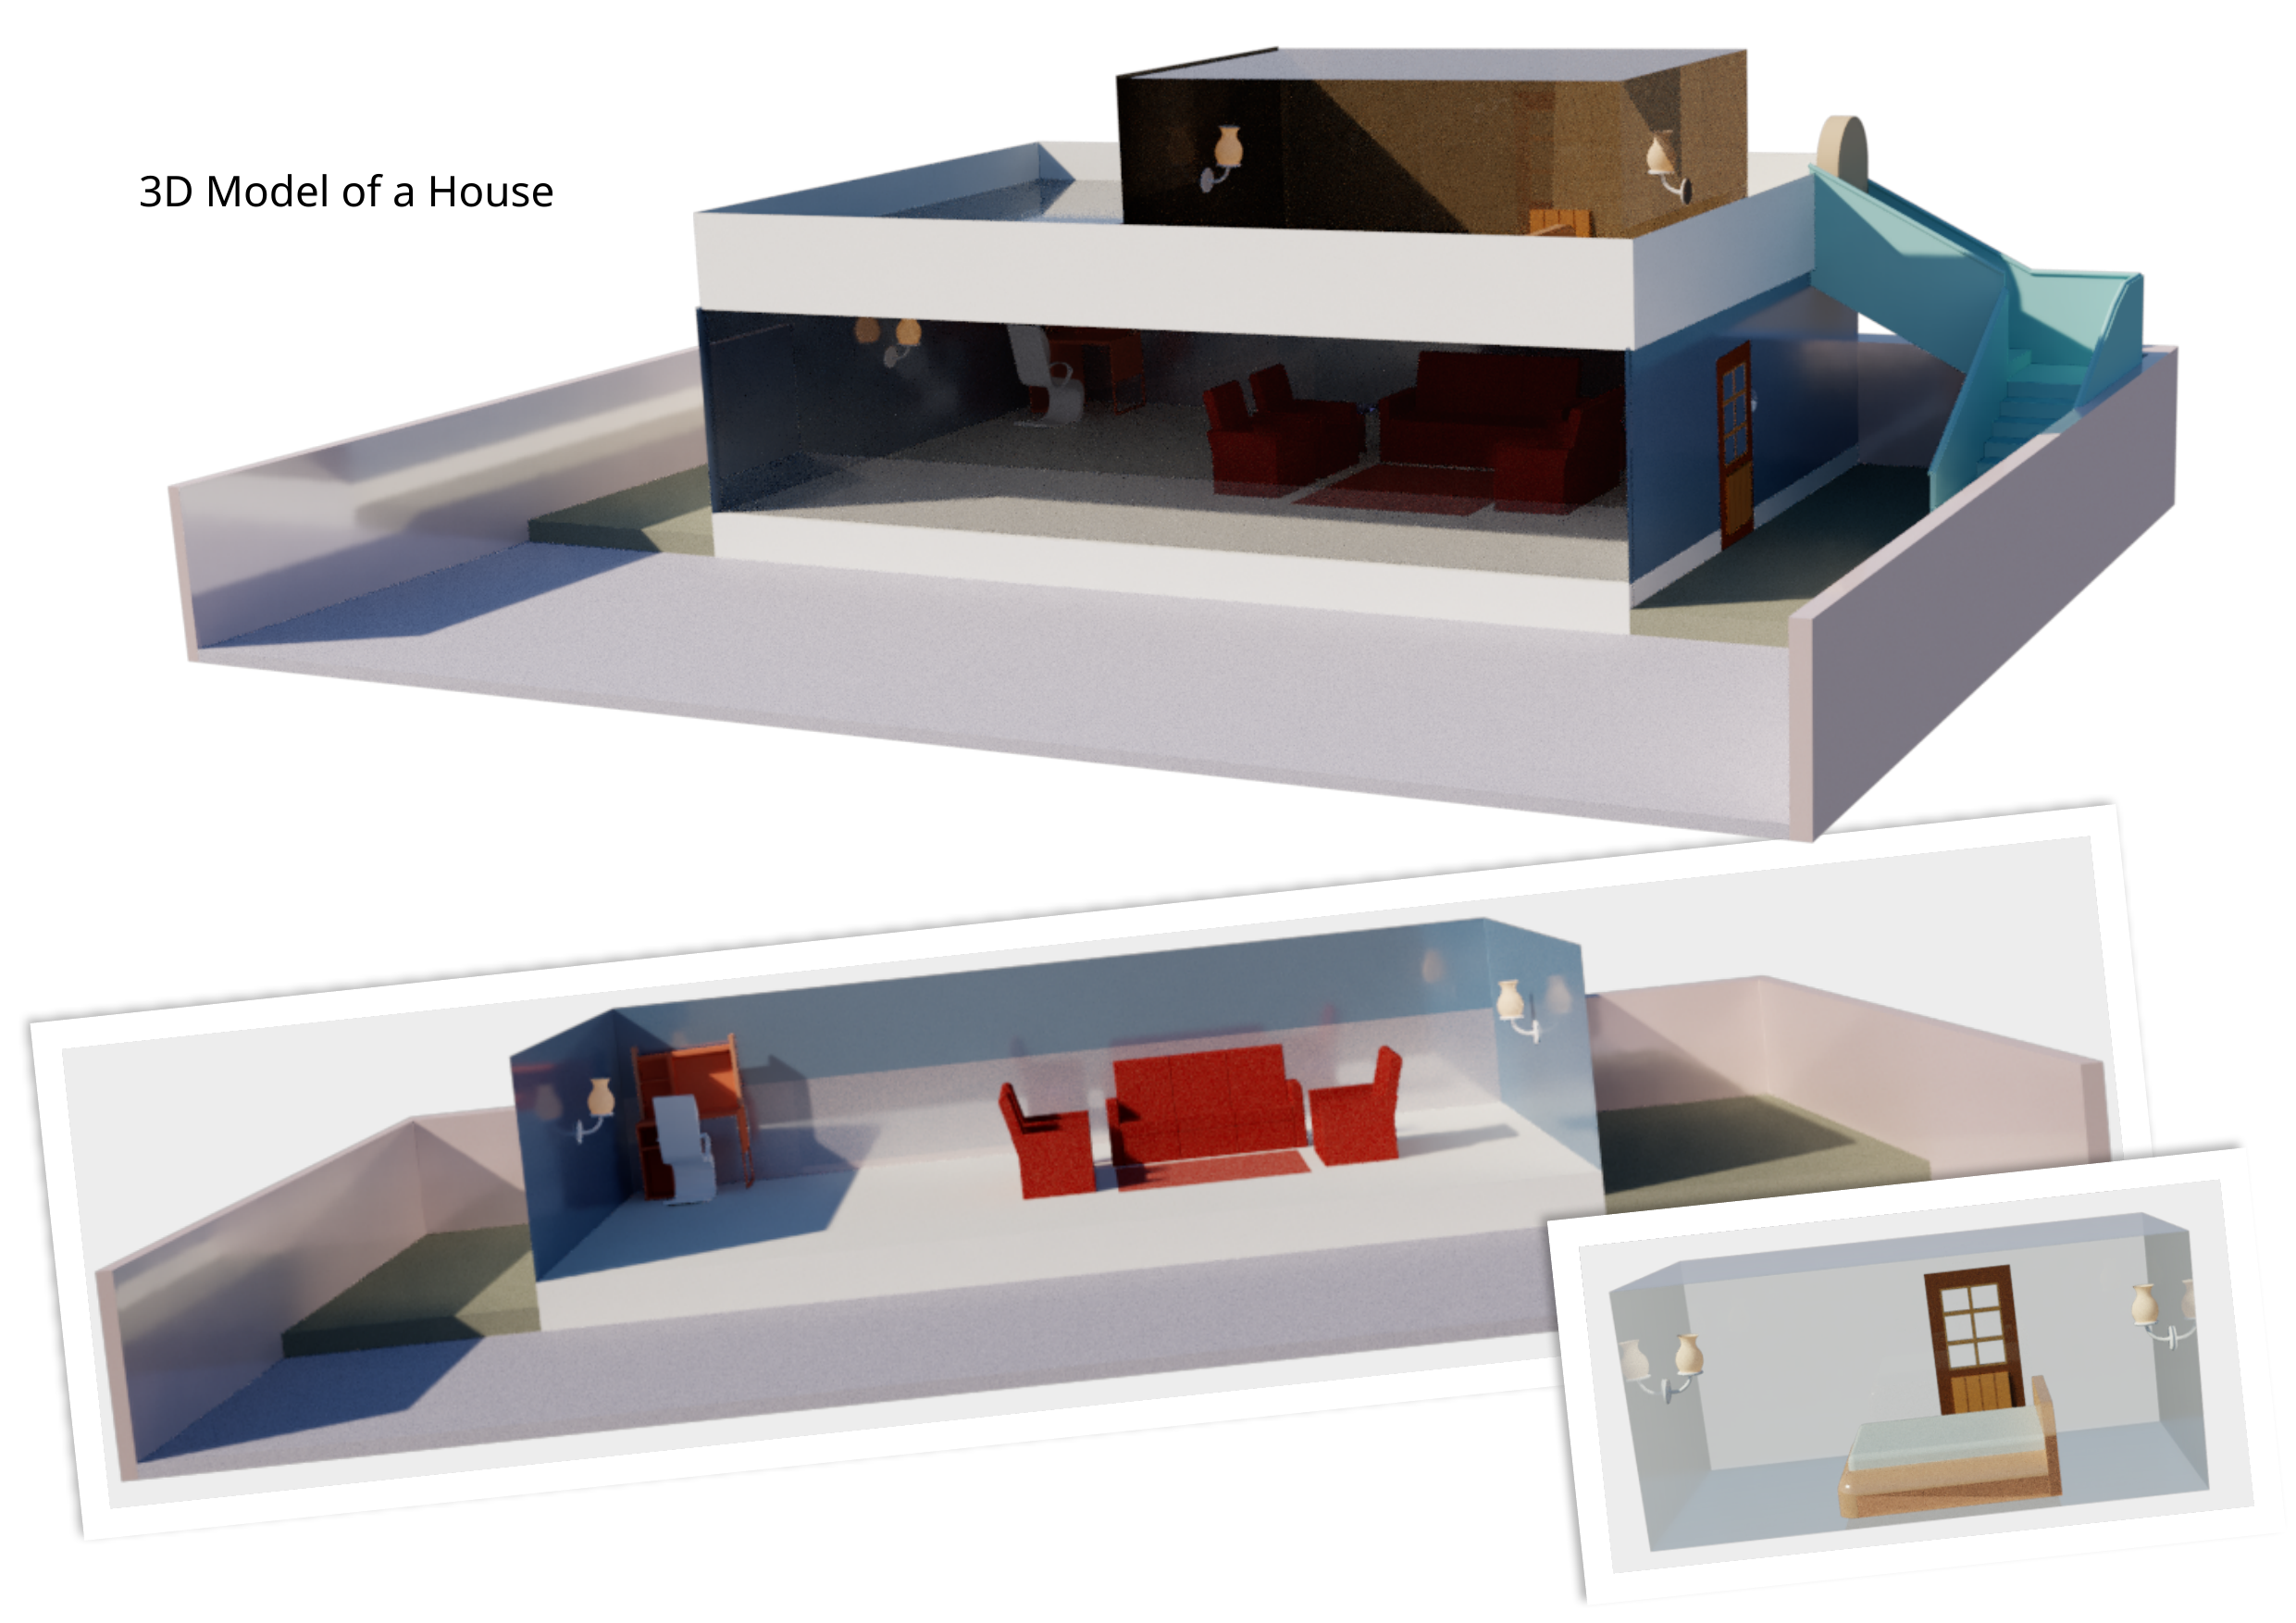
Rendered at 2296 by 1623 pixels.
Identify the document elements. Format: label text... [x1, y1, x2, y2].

picture [62, 0, 2240, 1508]
subtitle 3D Model of a House [139, 162, 2156, 219]
picture [1580, 1180, 2253, 1573]
